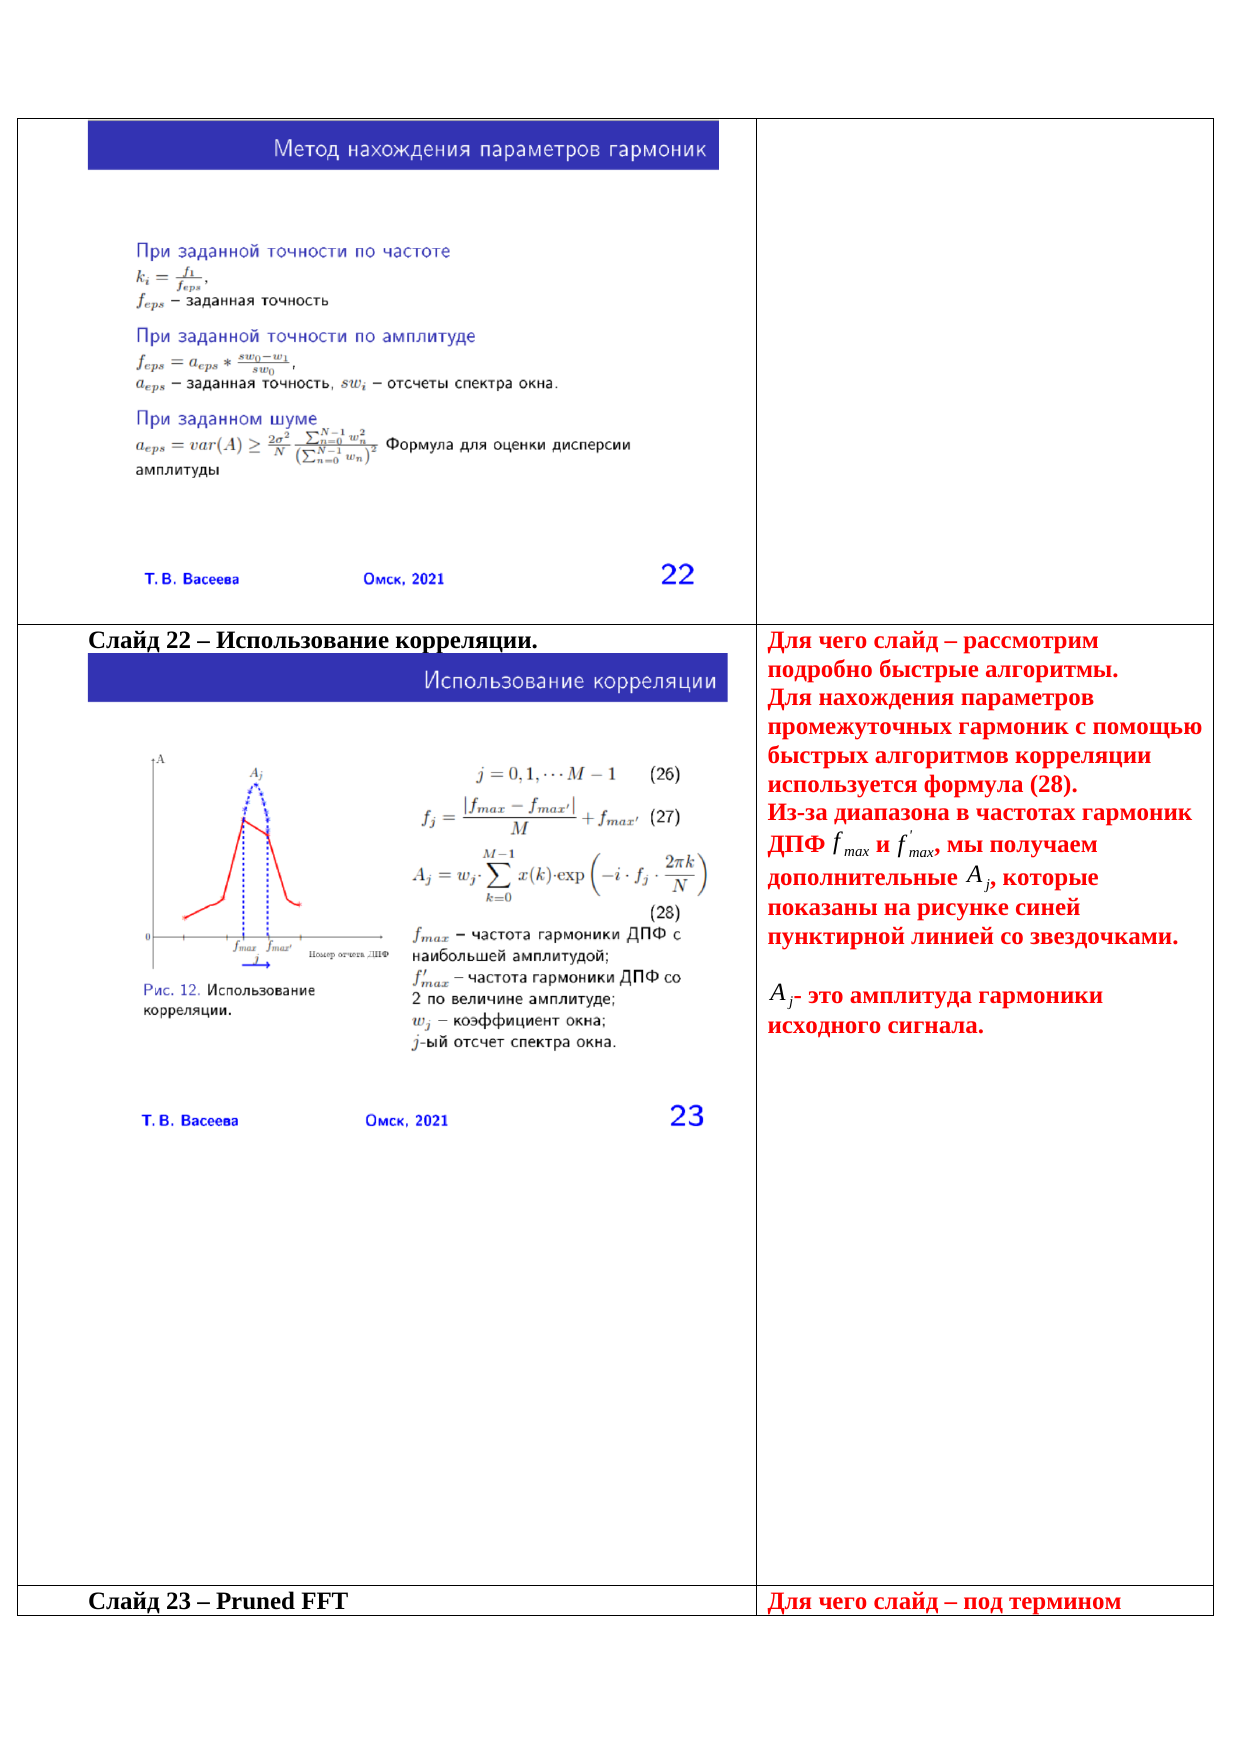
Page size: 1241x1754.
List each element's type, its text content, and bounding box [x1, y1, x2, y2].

table_cell Слайд 22 – Использование корреляции. [18, 625, 756, 1585]
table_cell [757, 119, 1213, 624]
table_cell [18, 1586, 756, 1615]
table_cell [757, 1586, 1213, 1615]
picture [87, 653, 728, 1138]
picture [87, 119, 719, 596]
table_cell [18, 119, 756, 624]
table_cell Для чего слайд – рассмотрим подробно быстрые алгоритмы. Для нахождения параметров промежуточных гармоник с помощью быстрых алгоритмов корреляции используется формула (28). Из-за диапазона в частотах гармоник ДПФ и , мы получаем дополнительные , которые показаны на рисунке синей пунктирной линией со звездочками. - это амплитуда гармоники исходного сигнала. [757, 625, 1213, 1585]
